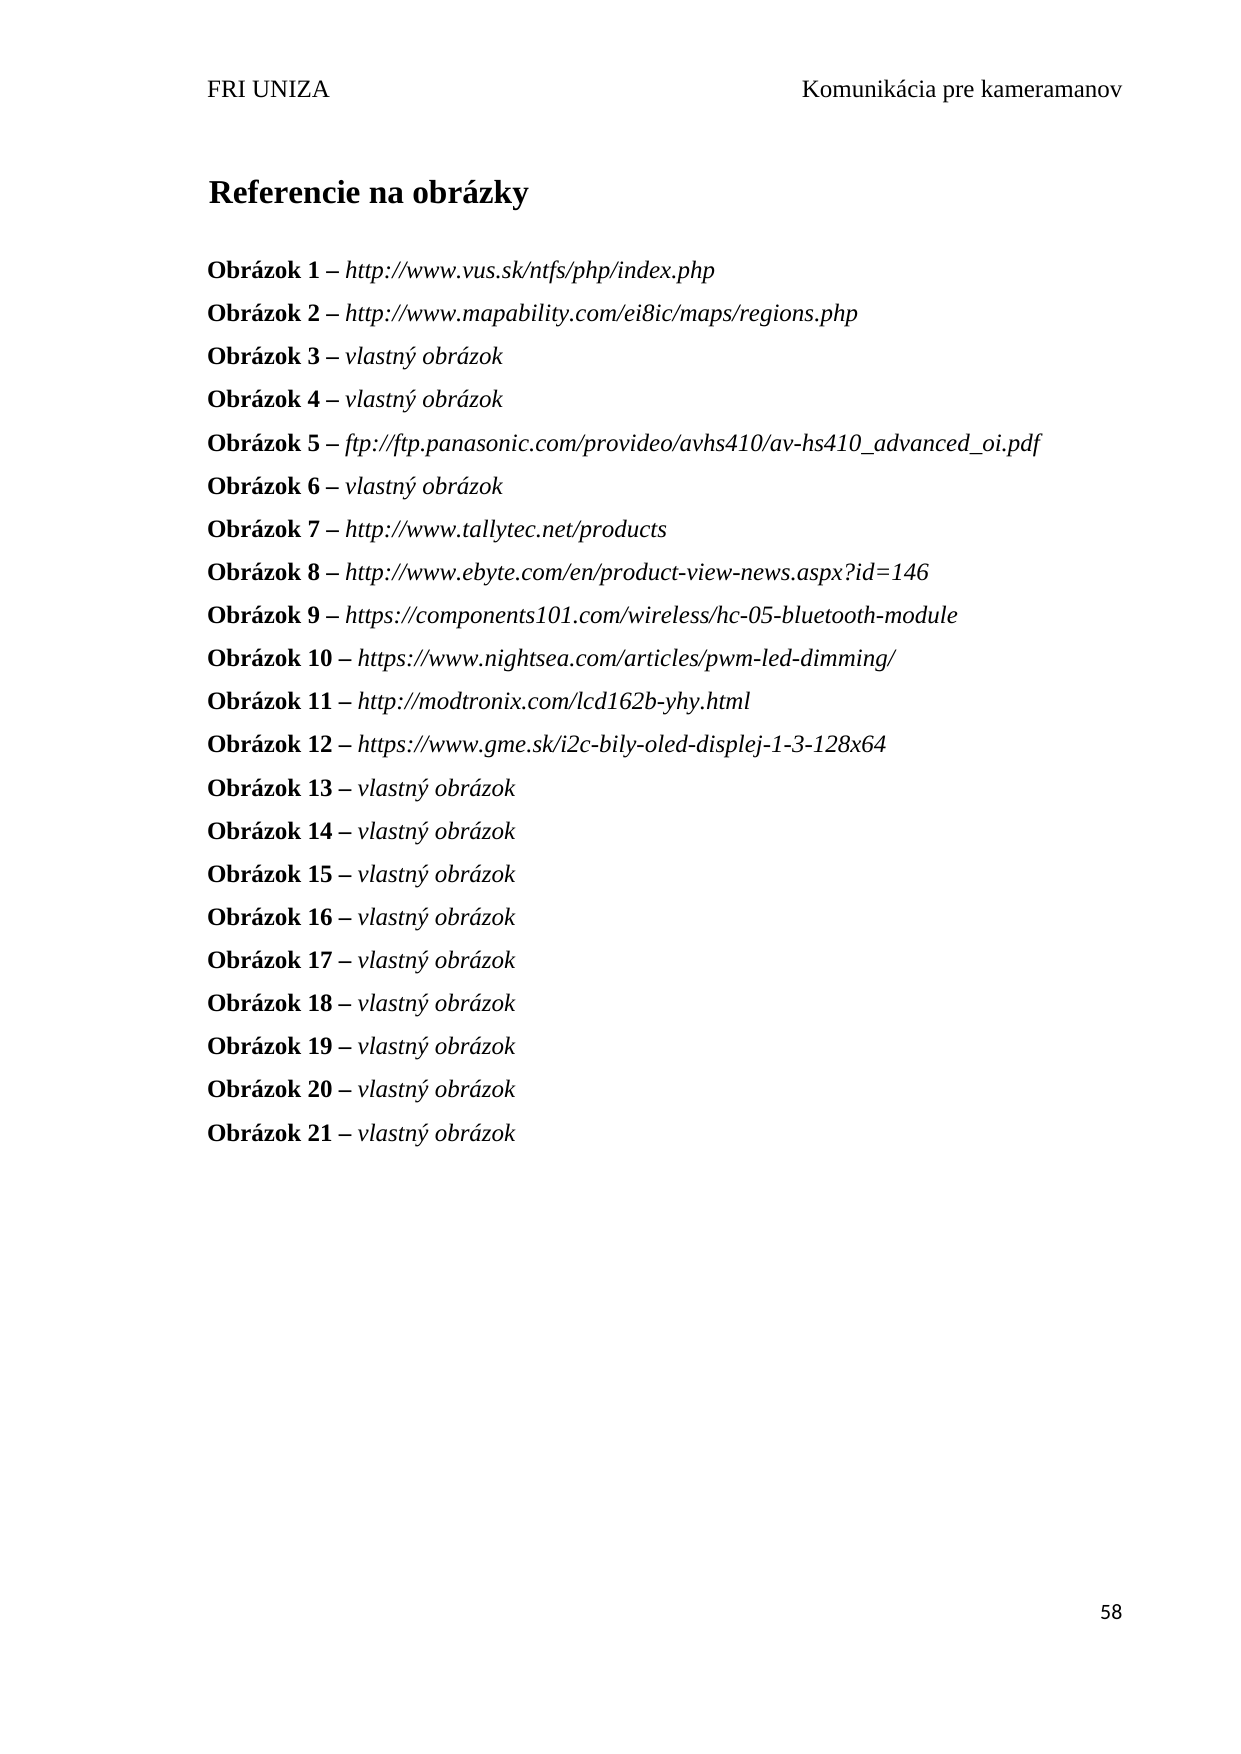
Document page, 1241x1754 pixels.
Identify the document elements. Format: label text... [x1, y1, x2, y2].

text Obrázok 7 – http://www.tallytec.net/products [207, 514, 1122, 543]
text Obrázok 6 – vlastný obrázok [207, 471, 1122, 499]
text Obrázok 10 – https://www.nightsea.com/articles/pwm-led-dimming/ Obrázok 11 – http://modtronix.com/lcd162b-yhy.html [207, 643, 1122, 715]
text Obrázok 20 – vlastný obrázok [207, 1074, 1122, 1103]
text Obrázok 17 – vlastný obrázok [207, 945, 1122, 974]
text Obrázok 8 – http://www.ebyte.com/en/product-view-news.aspx?id=146 [207, 557, 1122, 586]
text Obrázok 5 – ftp://ftp.panasonic.com/provideo/avhs410/av-hs410_advanced_oi.pdf [207, 428, 1122, 456]
subtitle Referencie na obrázky [209, 173, 1122, 211]
text Obrázok 21 – vlastný obrázok [207, 1118, 1122, 1146]
text Obrázok 16 – vlastný obrázok [207, 902, 1122, 931]
text Obrázok 1 – http://www.vus.sk/ntfs/php/index.php [207, 255, 1122, 284]
text Obrázok 4 – vlastný obrázok [207, 384, 1122, 413]
text Obrázok 2 – http://www.mapability.com/ei8ic/maps/regions.php [207, 298, 1122, 327]
text Obrázok 3 – vlastný obrázok [207, 341, 1122, 370]
text Obrázok 13 – vlastný obrázok [207, 773, 1122, 801]
text Obrázok 9 – https://components101.com/wireless/hc-05-bluetooth-module [207, 600, 1122, 629]
text Obrázok 15 – vlastný obrázok [207, 859, 1122, 888]
text Obrázok 14 – vlastný obrázok [207, 816, 1122, 844]
text Obrázok 19 – vlastný obrázok [207, 1031, 1122, 1060]
text Obrázok 18 – vlastný obrázok [207, 988, 1122, 1017]
text Obrázok 12 – https://www.gme.sk/i2c-bily-oled-displej-1-3-128x64 [207, 729, 1122, 758]
